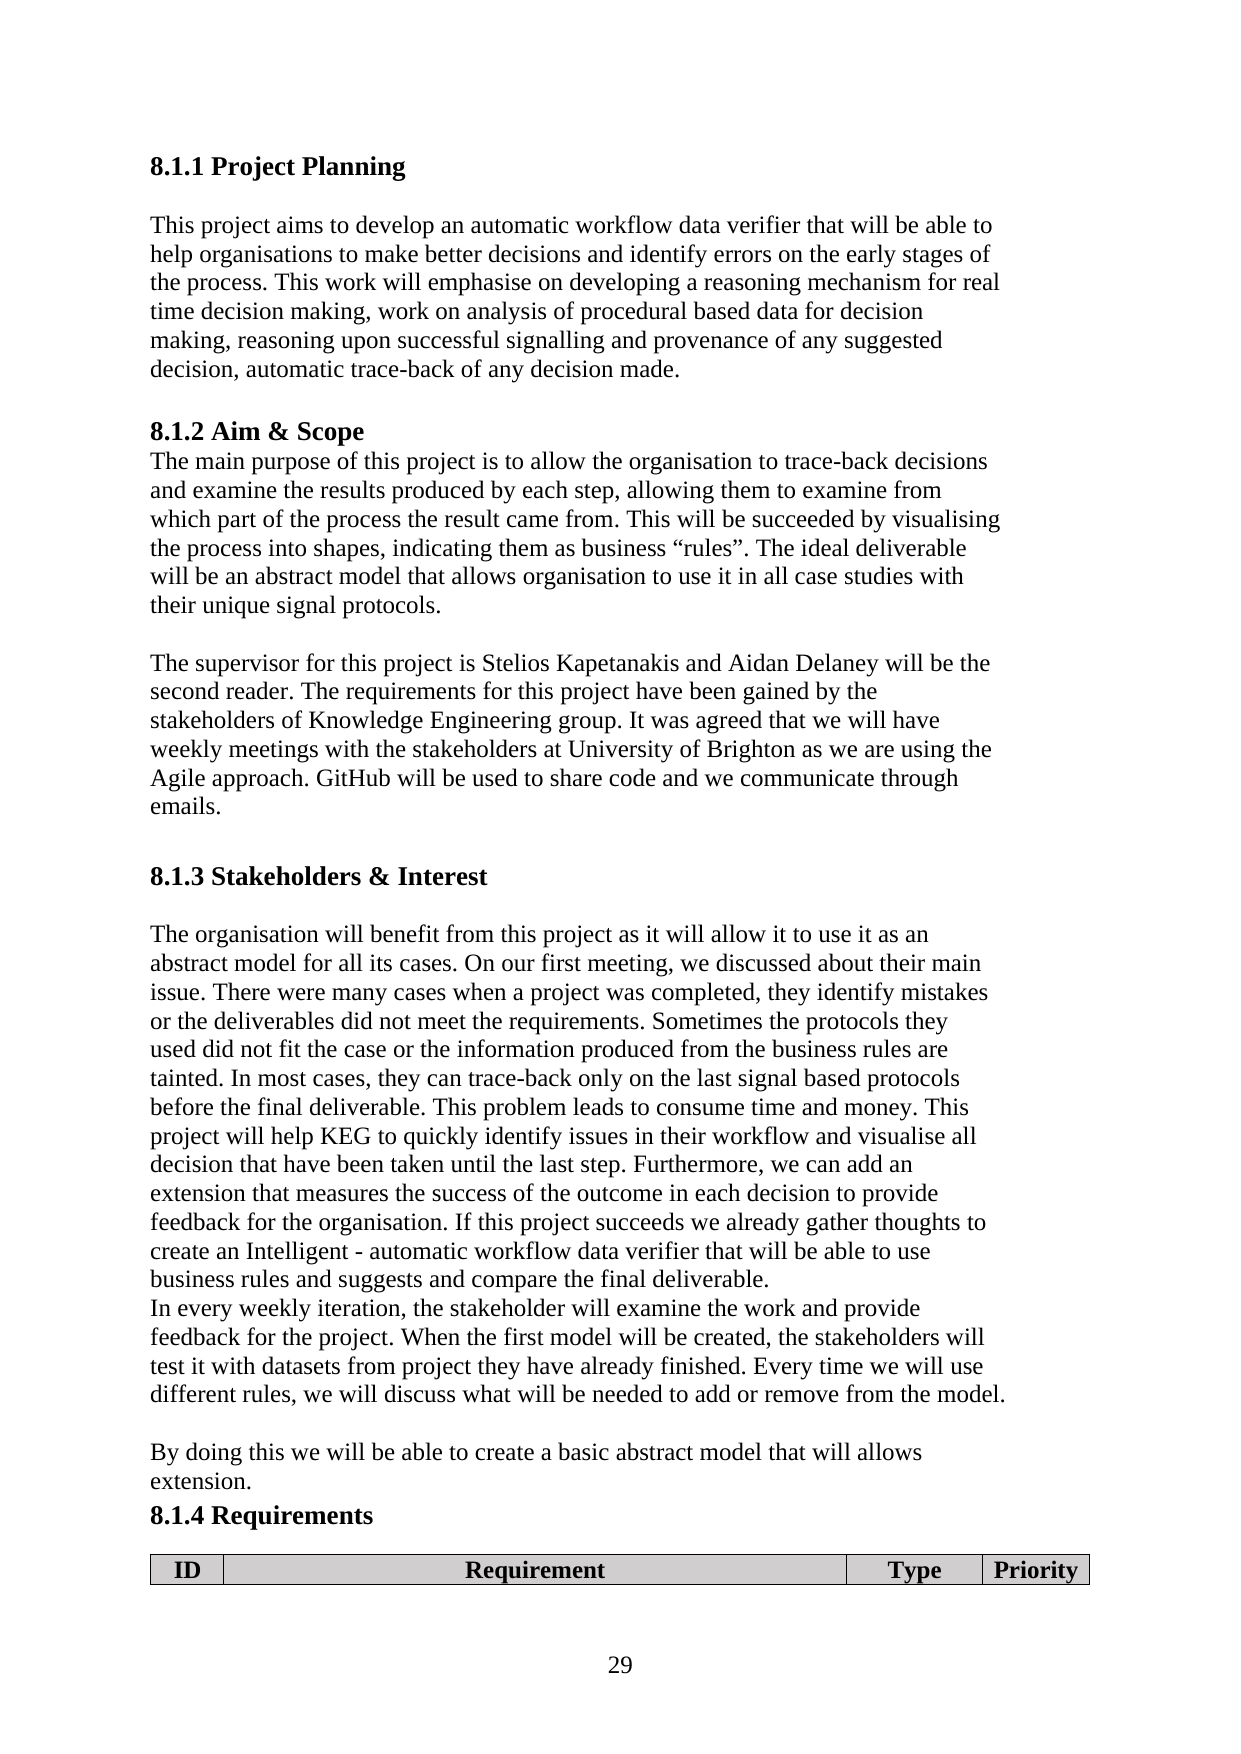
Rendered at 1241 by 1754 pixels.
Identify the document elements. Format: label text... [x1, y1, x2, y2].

subtitle 8.1.3 Stakeholders & Interest [150, 860, 1090, 891]
subtitle 8.1.1 Project Planning [150, 150, 1090, 181]
text issue. There were many cases when a project was completed, they identify mistakes [150, 977, 1090, 1006]
text decision that have been taken until the last step. Furthermore, we can add an [150, 1149, 1090, 1178]
text the process. This work will emphasise on developing a reasoning mechanism for real [150, 267, 1090, 296]
text The organisation will benefit from this project as it will allow it to use it as an [150, 919, 1090, 948]
table_header ID [151, 1555, 223, 1584]
text which part of the process the result came from. This will be succeeded by visualising [150, 504, 1090, 533]
text In every weekly iteration, the stakeholder will examine the work and provide [150, 1293, 1090, 1322]
subtitle 8.1.2 Aim & Scope [150, 415, 1090, 446]
table_header Priority [983, 1555, 1089, 1584]
text different rules, we will discuss what will be needed to add or remove from the model. [150, 1379, 1090, 1408]
text emails. [150, 791, 1090, 820]
text the process into shapes, indicating them as business “rules”. The ideal deliverable [150, 533, 1090, 561]
text The supervisor for this project is Stelios Kapetanakis and Aidan Delaney will be the [150, 648, 1090, 676]
text will be an abstract model that allows organisation to use it in all case studies with [150, 561, 1090, 590]
text project will help KEG to quickly identify issues in their workflow and visualise all [150, 1121, 1090, 1149]
text used did not fit the case or the information produced from the business rules are [150, 1034, 1090, 1063]
text test it with datasets from project they have already finished. Every time we will use [150, 1351, 1090, 1379]
table_header Requirement [224, 1555, 846, 1584]
text Agile approach. GitHub will be used to share code and we communicate through [150, 763, 1090, 791]
table_header Type [847, 1555, 982, 1584]
text The main purpose of this project is to allow the organisation to trace-back decisions [150, 446, 1090, 475]
text extension. [150, 1466, 1090, 1494]
text create an Intelligent - automatic workflow data verifier that will be able to use [150, 1236, 1090, 1264]
text weekly meetings with the stakeholders at University of Brighton as we are using the [150, 734, 1090, 763]
text stakeholders of Knowledge Engineering group. It was agreed that we will have [150, 705, 1090, 734]
text decision, automatic trace-back of any decision made. [150, 354, 1090, 382]
text tainted. In most cases, they can trace-back only on the last signal based protocols [150, 1063, 1090, 1092]
text time decision making, work on analysis of procedural based data for decision [150, 296, 1090, 325]
text their unique signal protocols. [150, 590, 1090, 619]
text making, reasoning upon successful signalling and provenance of any suggested [150, 325, 1090, 354]
text before the final deliverable. This problem leads to consume time and money. This [150, 1092, 1090, 1121]
subtitle 8.1.4 Requirements [150, 1499, 1090, 1530]
text This project aims to develop an automatic workflow data verifier that will be able to [150, 210, 1090, 239]
text second reader. The requirements for this project have been gained by the [150, 676, 1090, 705]
text By doing this we will be able to create a basic abstract model that will allows [150, 1437, 1090, 1466]
text and examine the results produced by each step, allowing them to examine from [150, 475, 1090, 504]
text or the deliverables did not meet the requirements. Sometimes the protocols they [150, 1006, 1090, 1034]
text help organisations to make better decisions and identify errors on the early stages of [150, 239, 1090, 267]
text extension that measures the success of the outcome in each decision to provide [150, 1178, 1090, 1207]
text business rules and suggests and compare the final deliverable. [150, 1264, 1090, 1293]
text feedback for the project. When the first model will be created, the stakeholders will [150, 1322, 1090, 1351]
text abstract model for all its cases. On our first meeting, we discussed about their main [150, 948, 1090, 977]
text feedback for the organisation. If this project succeeds we already gather thoughts to [150, 1207, 1090, 1236]
